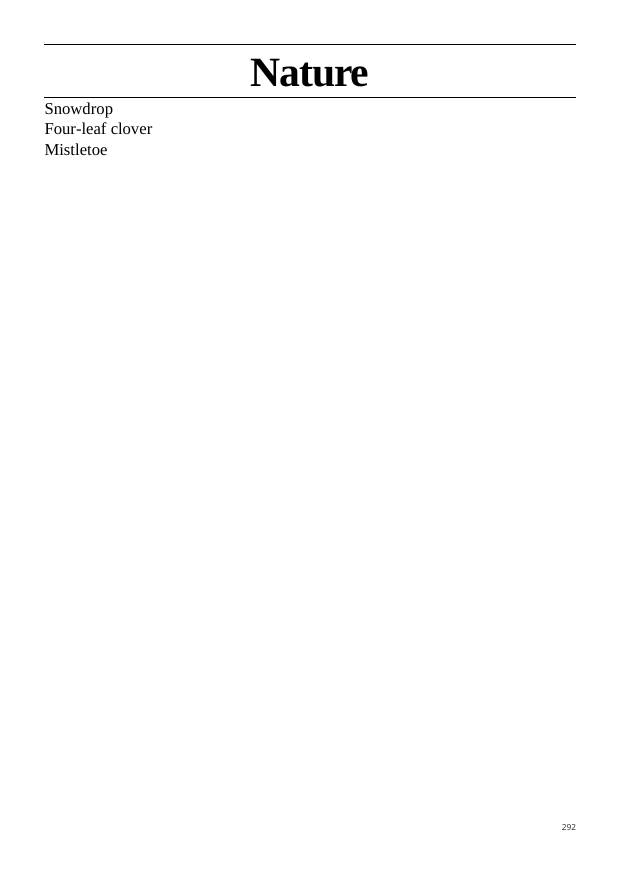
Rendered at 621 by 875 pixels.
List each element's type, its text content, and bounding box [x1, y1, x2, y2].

text Snowdrop [44, 98, 576, 118]
subtitle Nature [44, 45, 576, 97]
text Mistletoe [44, 140, 576, 159]
text Four-leaf clover [44, 119, 576, 138]
